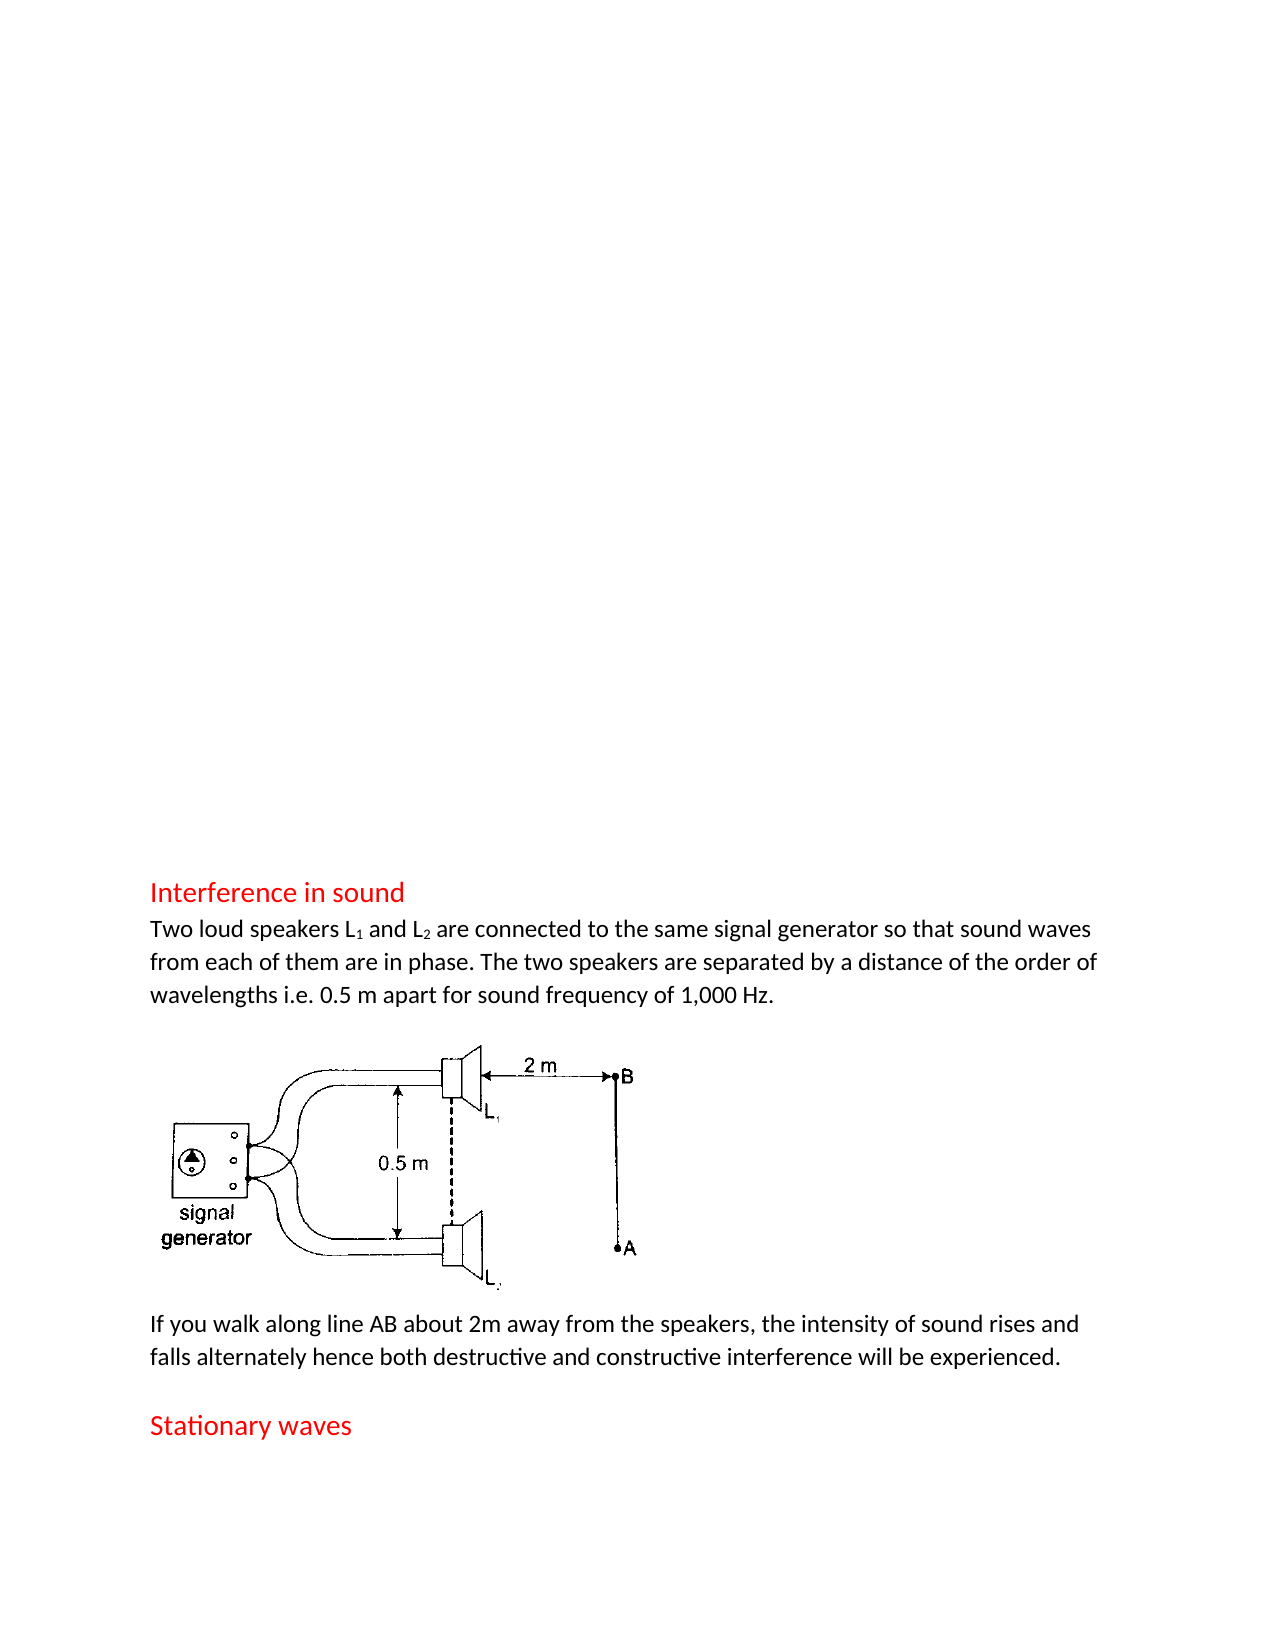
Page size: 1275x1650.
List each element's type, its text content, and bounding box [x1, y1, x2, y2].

text Interference in sound [150, 874, 1125, 910]
text If you walk along line AB about 2m away from the speakers, the intensity of sound rises and falls alternately hence both destructive and constructive interference will be experienced. [150, 1308, 1125, 1371]
text Stationary waves [150, 1407, 1125, 1442]
text Two loud speakers L1 and L2 are connected to the same signal generator so that sound waves from each of them are in phase. The two speakers are separated by a distance of the order of wavelengths i.e. 0.5 m apart for sound frequency of 1,000 Hz. [150, 913, 1125, 1009]
